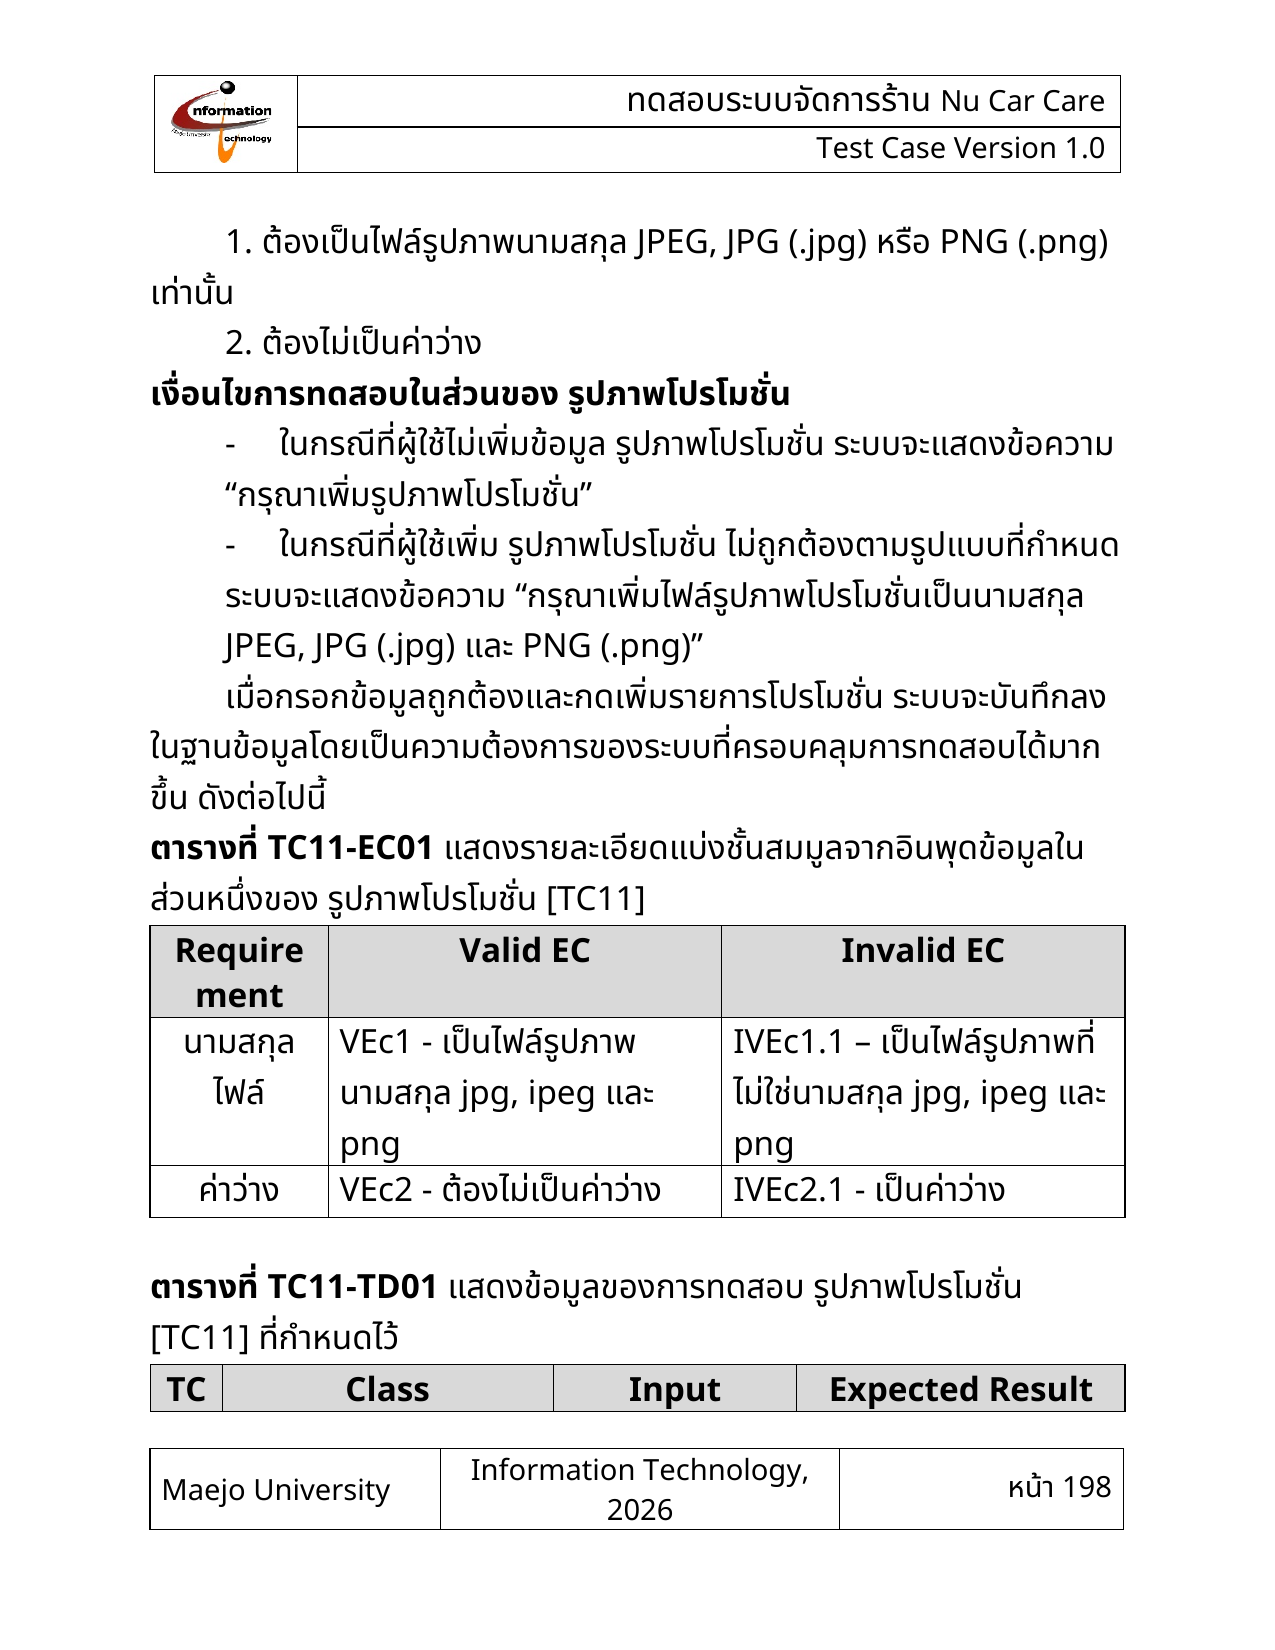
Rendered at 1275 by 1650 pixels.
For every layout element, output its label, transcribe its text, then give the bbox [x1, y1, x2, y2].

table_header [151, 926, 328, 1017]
text ตารางที่ TC11-TD01 แสดงข้อมูลของการทดสอบ รูปภาพโปรโมชั่น [TC11] ที่กำหนดไว้ [150, 1263, 1125, 1364]
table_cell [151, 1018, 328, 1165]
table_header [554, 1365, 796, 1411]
text เมื่อกรอกข้อมูลถูกต้องและกดเพิ่มรายการโปรโมชั่น ระบบจะบันทึกลงในฐานข้อมูลโดยเป็นความต้องการของระบบที่ครอบคลุมการทดสอบได้มากขึ้น ดังต่อไปนี้ [150, 673, 1125, 824]
text เงื่อนไขการทดสอบในส่วนของ รูปภาพโปรโมชั่น [150, 370, 1125, 420]
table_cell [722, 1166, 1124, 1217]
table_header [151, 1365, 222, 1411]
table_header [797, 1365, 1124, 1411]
text 2. ต้องไม่เป็นค่าว่าง [150, 319, 1125, 370]
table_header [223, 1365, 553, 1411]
text ตารางที่ TC11-EC01 แสดงรายละเอียดแบ่งชั้นสมมูลจากอินพุดข้อมูลในส่วนหนึ่งของ รูปภาพโปรโมชั่น [TC11] [150, 824, 1125, 925]
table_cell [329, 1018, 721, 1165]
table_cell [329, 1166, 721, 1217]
text - ในกรณีที่ผู้ใช้ไม่เพิ่มข้อมูล รูปภาพโปรโมชั่น ระบบจะแสดงข้อความ “กรุณาเพิ่มรูปภาพโปรโมชั่น” [225, 420, 1125, 521]
text 1. ต้องเป็นไฟล์รูปภาพนามสกุล JPEG, JPG (.jpg) หรือ PNG (.png) เท่านั้น [150, 218, 1125, 319]
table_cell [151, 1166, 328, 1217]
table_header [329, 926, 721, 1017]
picture [170, 81, 272, 163]
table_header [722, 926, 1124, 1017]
text - ในกรณีที่ผู้ใช้เพิ่ม รูปภาพโปรโมชั่น ไม่ถูกต้องตามรูปแบบที่กำหนด ระบบจะแสดงข้อความ “กรุณาเพิ่มไฟล์รูปภาพโปรโมชั่นเป็นนามสกุล JPEG, JPG (.jpg) และ PNG (.png)” [225, 521, 1125, 673]
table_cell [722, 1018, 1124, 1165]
